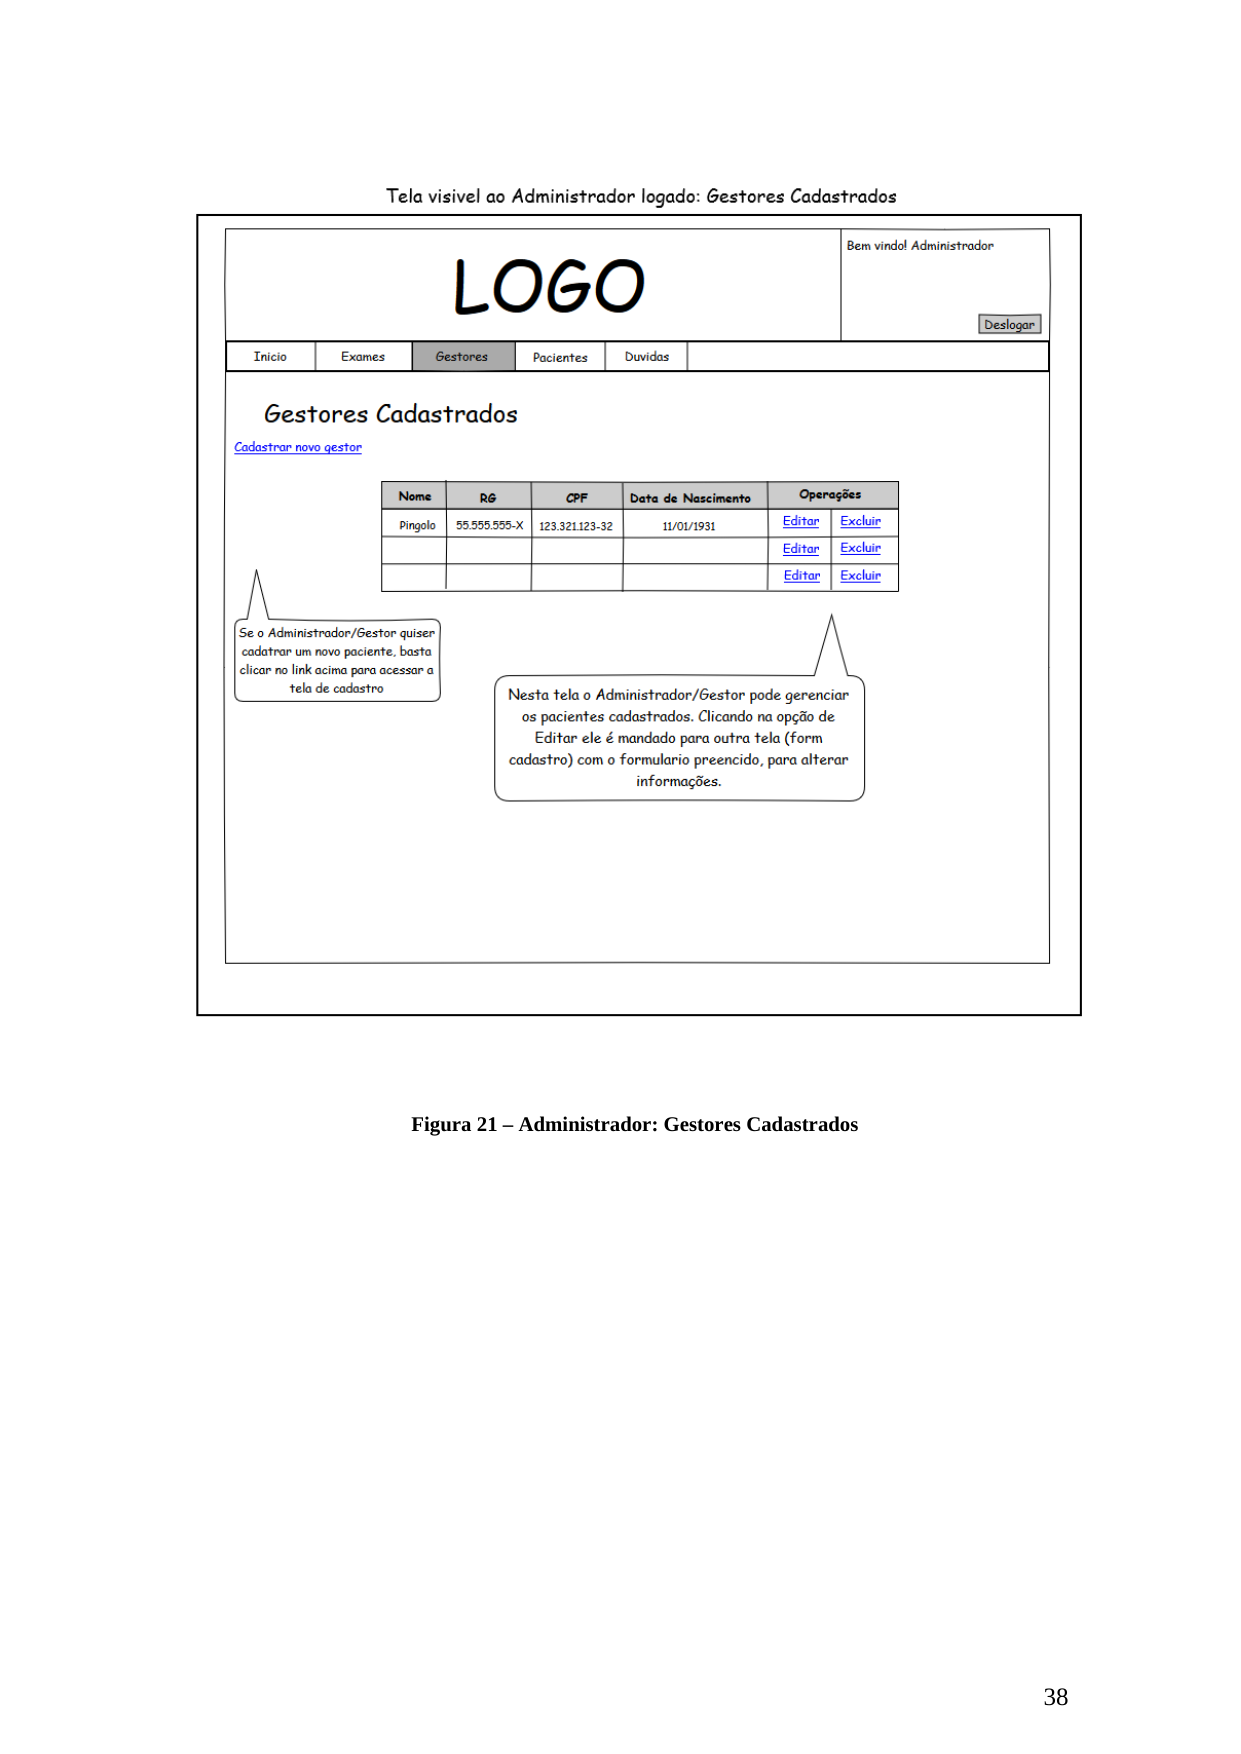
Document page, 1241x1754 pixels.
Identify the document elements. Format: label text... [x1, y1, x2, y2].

text Figura 21 – Administrador: Gestores Cadastrados [148, 1112, 1122, 1136]
picture [147, 177, 1122, 1085]
